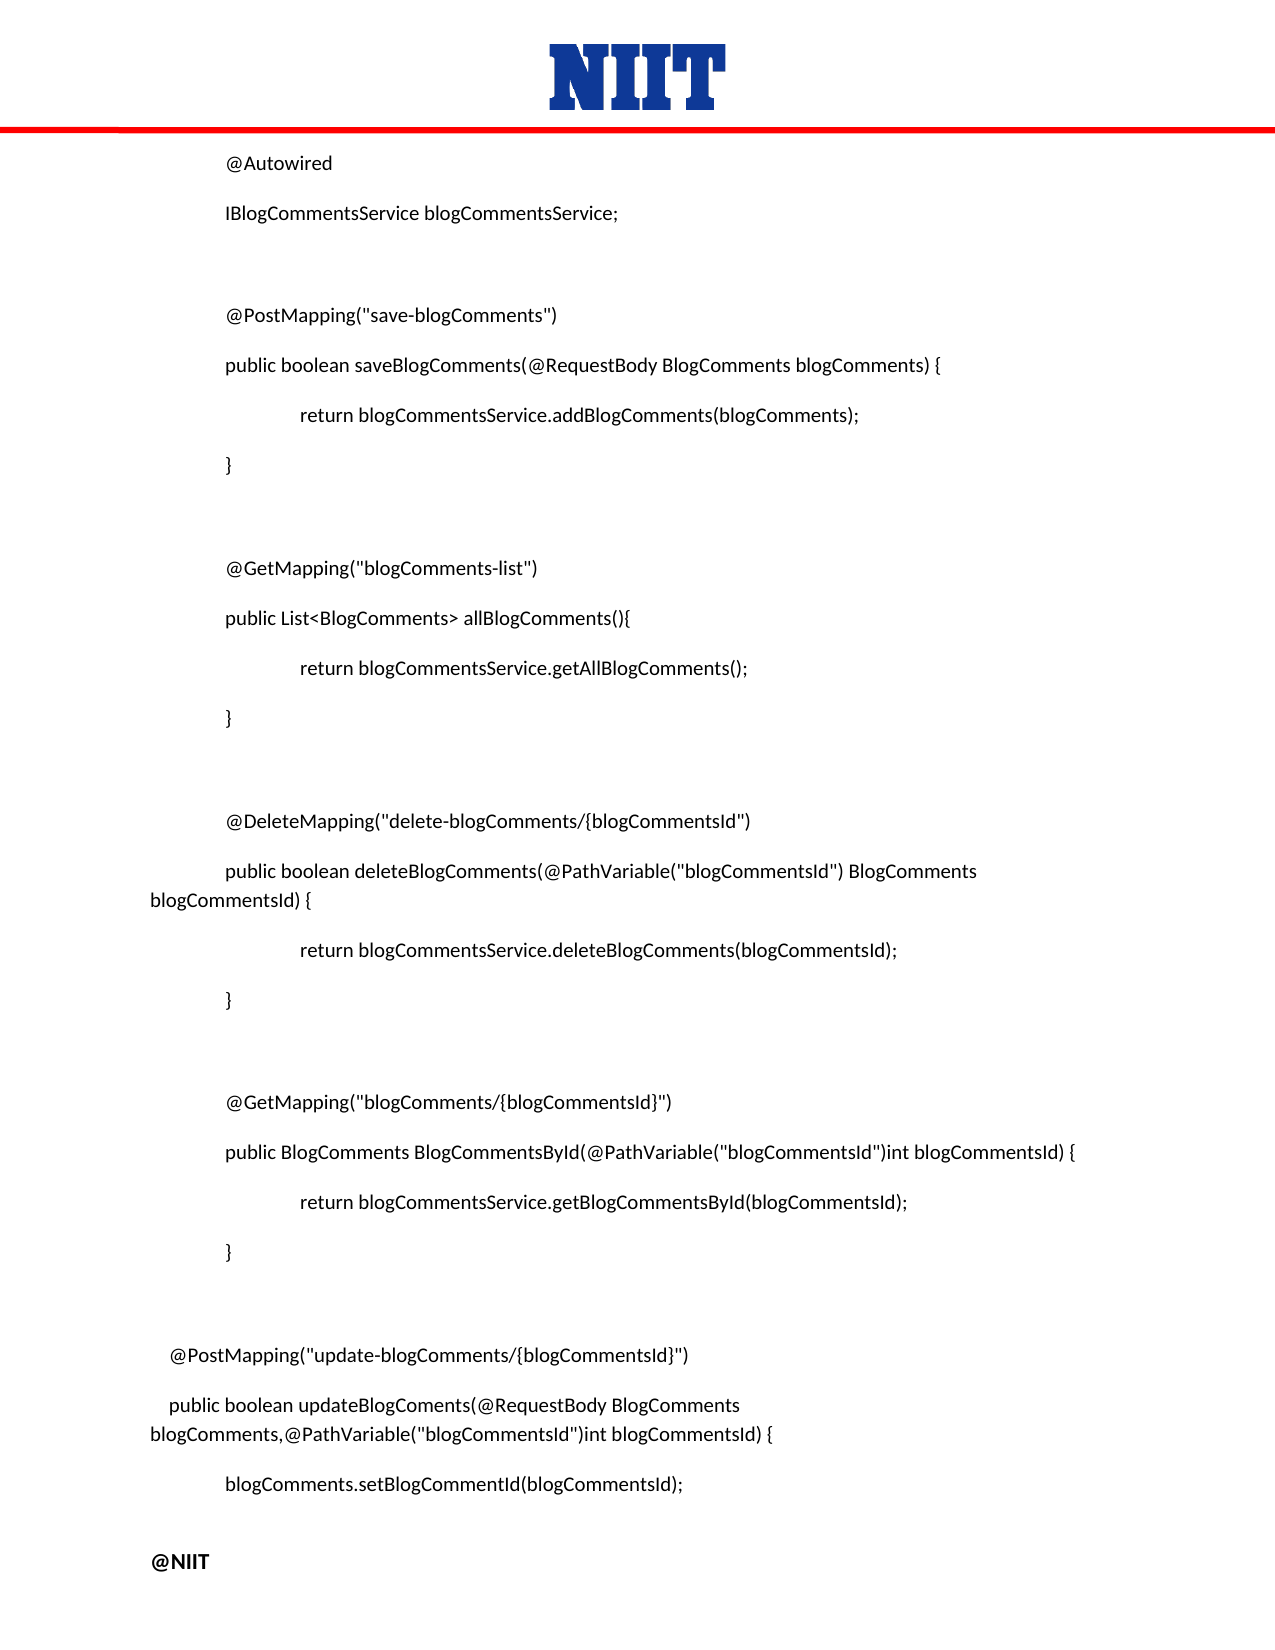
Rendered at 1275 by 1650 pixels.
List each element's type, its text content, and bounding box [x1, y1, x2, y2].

text @DeleteMapping("delete-blogComments/{blogCommentsId") [150, 808, 1125, 833]
text IBlogCommentsService blogCommentsService; [150, 200, 1125, 225]
text return blogCommentsService.getAllBlogComments(); [150, 655, 1125, 681]
text public boolean updateBlogComents(@RequestBody BlogComments blogComments,@PathVariable("blogCommentsId")int blogCommentsId) { [150, 1392, 1125, 1447]
text public List<BlogComments> allBlogComments(){ [150, 605, 1125, 631]
text @Autowired [150, 150, 1125, 175]
text return blogCommentsService.getBlogCommentsById(blogCommentsId); [150, 1189, 1125, 1215]
picture [549, 44, 726, 110]
text public boolean deleteBlogComments(@PathVariable("blogCommentsId") BlogComments blogCommentsId) { [150, 858, 1125, 912]
text public BlogComments BlogCommentsById(@PathVariable("blogCommentsId")int blogCommentsId) { [150, 1139, 1125, 1165]
text } [150, 1239, 1125, 1265]
text @GetMapping("blogComments-list") [150, 555, 1125, 581]
text blogComments.setBlogCommentId(blogCommentsId); [150, 1471, 1125, 1497]
text @PostMapping("save-blogComments") [150, 303, 1125, 328]
text } [150, 987, 1125, 1012]
text } [150, 705, 1125, 731]
text @GetMapping("blogComments/{blogCommentsId}") [150, 1089, 1125, 1115]
text } [150, 453, 1125, 478]
text return blogCommentsService.addBlogComments(blogComments); [150, 403, 1125, 428]
text public boolean saveBlogComments(@RequestBody BlogComments blogComments) { [150, 353, 1125, 378]
text @PostMapping("update-blogComments/{blogCommentsId}") [150, 1342, 1125, 1368]
text return blogCommentsService.deleteBlogComments(blogCommentsId); [150, 937, 1125, 962]
